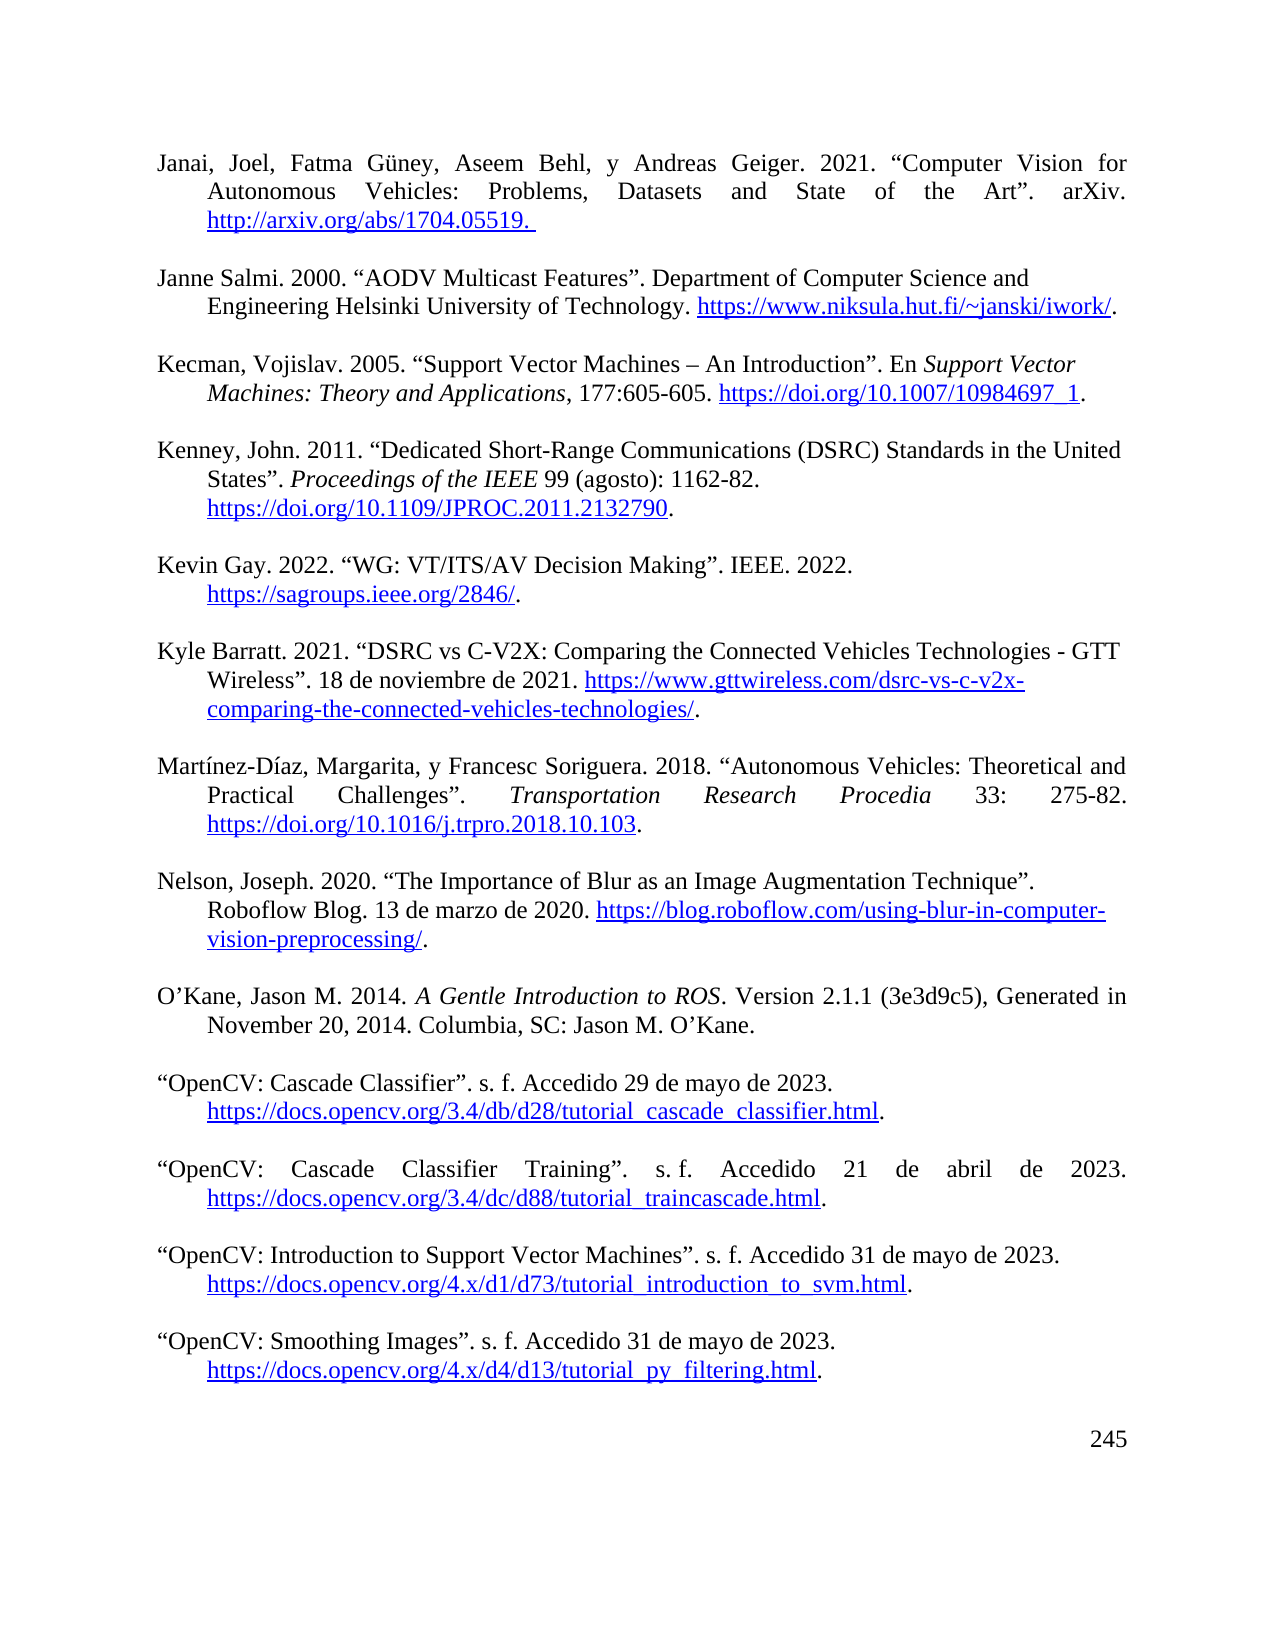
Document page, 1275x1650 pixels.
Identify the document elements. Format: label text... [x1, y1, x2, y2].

text Kenney, John. 2011. “Dedicated Short-Range Communications (DSRC) Standards in the United States”. Proceedings of the IEEE 99 (agosto): 1162-82. https://doi.org/10.1109/JPROC.2011.2132790. [157, 435, 1127, 521]
text “OpenCV: Cascade Classifier”. s. f. Accedido 29 de mayo de 2023. https://docs.opencv.org/3.4/db/d28/tutorial_cascade_classifier.html. [157, 1068, 1127, 1125]
text “OpenCV: Introduction to Support Vector Machines”. s. f. Accedido 31 de mayo de 2023. https://docs.opencv.org/4.x/d1/d73/tutorial_introduction_to_svm.html. [157, 1240, 1127, 1298]
text Martínez-Díaz, Margarita, y Francesc Soriguera. 2018. “Autonomous Vehicles: Theoretical and Practical Challenges”. Transportation Research Procedia 33: 275-82. https://doi.org/10.1016/j.trpro.2018.10.103. [157, 751, 1127, 838]
text Kecman, Vojislav. 2005. “Support Vector Machines – An Introduction”. En Support Vector Machines: Theory and Applications, 177:605-605. https://doi.org/10.1007/10984697_1. [157, 349, 1127, 406]
text “OpenCV: Cascade Classifier Training”. s. f. Accedido 21 de abril de 2023. https://docs.opencv.org/3.4/dc/d88/tutorial_traincascade.html. [157, 1154, 1127, 1211]
text O’Kane, Jason M. 2014. A Gentle Introduction to ROS. Version 2.1.1 (3e3d9c5), Generated in November 20, 2014. Columbia, SC: Jason M. O’Kane. [157, 981, 1127, 1039]
text Kyle Barratt. 2021. “DSRC vs C-V2X: Comparing the Connected Vehicles Technologies - GTT Wireless”. 18 de noviembre de 2021. https://www.gttwireless.com/dsrc-vs-c-v2x-comparing-the-connected-vehicles-technologies/. [157, 636, 1127, 723]
text “OpenCV: Smoothing Images”. s. f. Accedido 31 de mayo de 2023. https://docs.opencv.org/4.x/d4/d13/tutorial_py_filtering.html. [157, 1326, 1127, 1384]
text Kevin Gay. 2022. “WG: VT/ITS/AV Decision Making”. IEEE. 2022. https://sagroups.ieee.org/2846/. [157, 550, 1127, 608]
text Nelson, Joseph. 2020. “The Importance of Blur as an Image Augmentation Technique”. Roboflow Blog. 13 de marzo de 2020. https://blog.roboflow.com/using-blur-in-computer-vision-preprocessing/. [157, 866, 1127, 953]
text Janne Salmi. 2000. “AODV Multicast Features”. Department of Computer Science and Engineering Helsinki University of Technology. https://www.niksula.hut.fi/~janski/iwork/. [157, 263, 1127, 320]
text Janai, Joel, Fatma Güney, Aseem Behl, y Andreas Geiger. 2021. “Computer Vision for Autonomous Vehicles: Problems, Datasets and State of the Art”. arXiv. http://arxiv.org/abs/1704.05519. [157, 148, 1127, 234]
